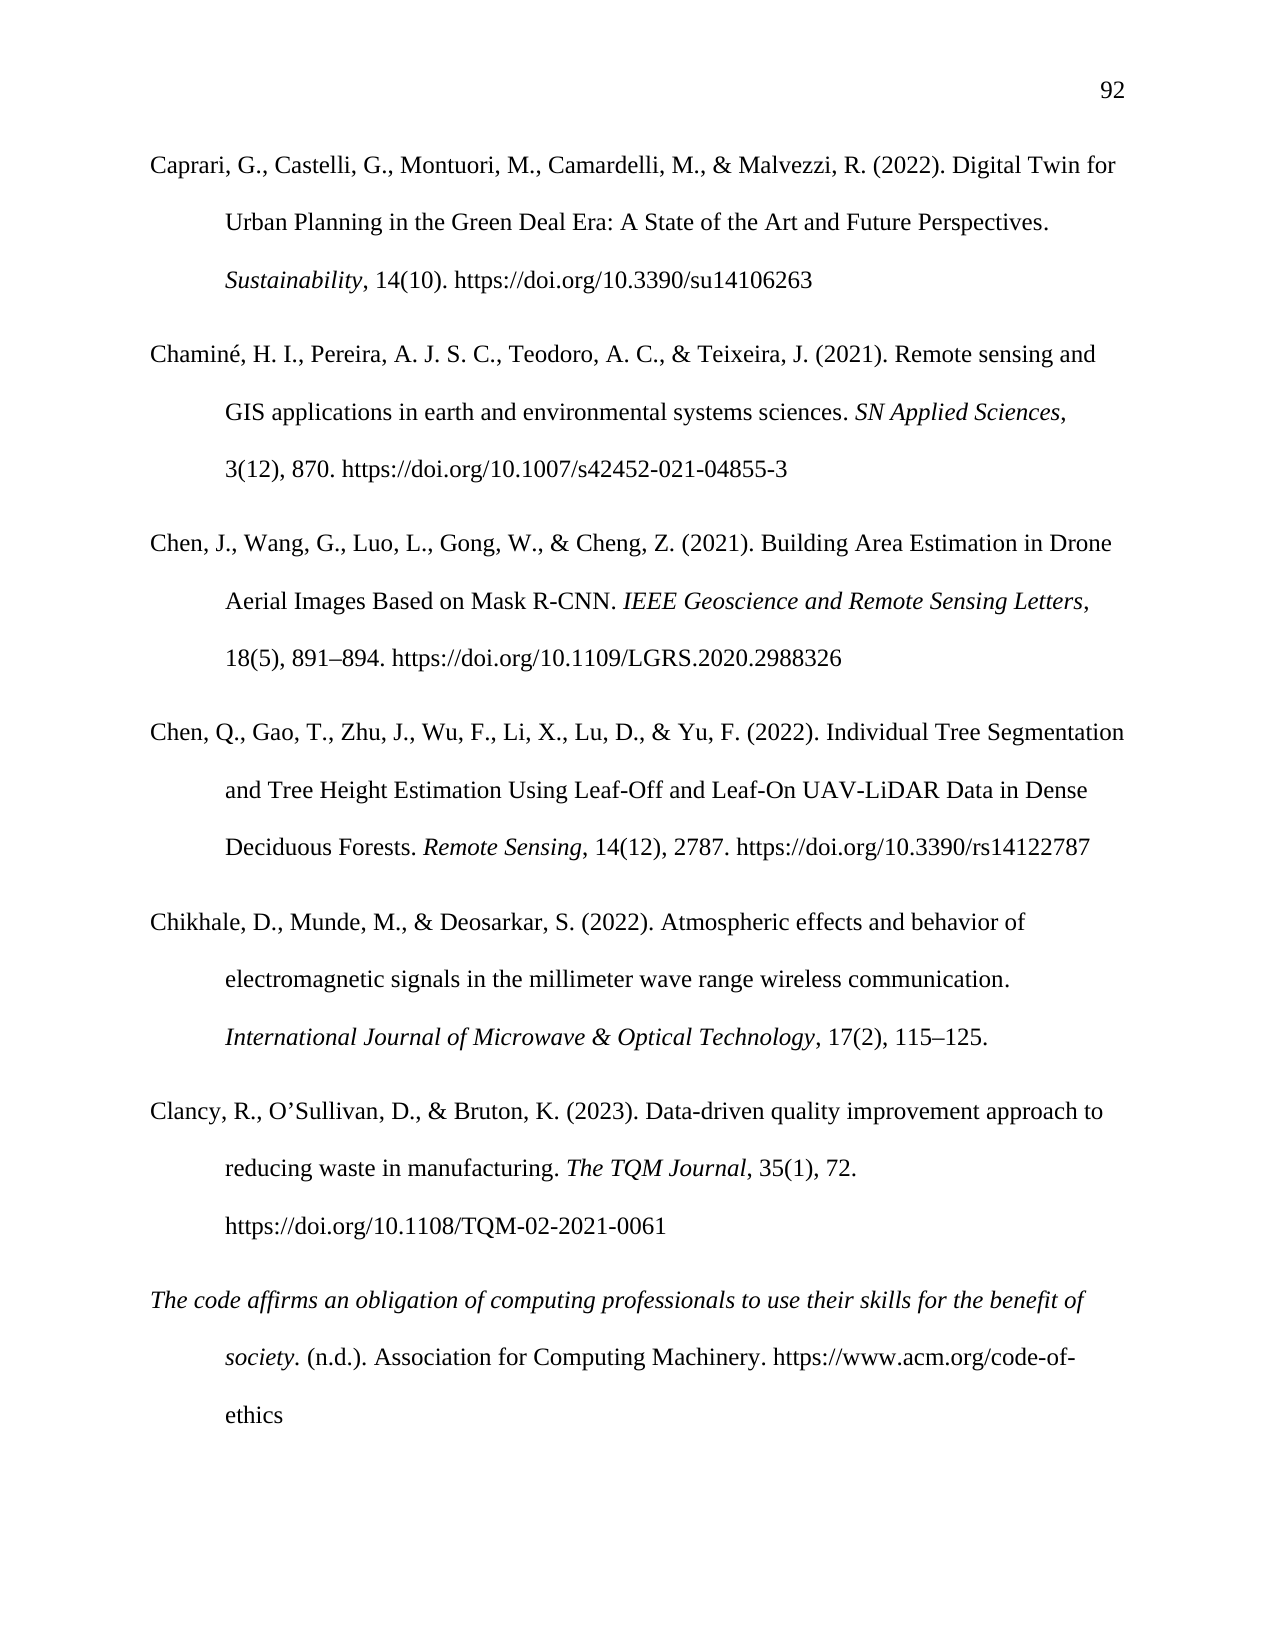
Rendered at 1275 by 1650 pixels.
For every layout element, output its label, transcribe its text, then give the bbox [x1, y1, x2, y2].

text Chen, J., Wang, G., Luo, L., Gong, W., & Cheng, Z. (2021). Building Area Estimation in Drone Aerial Images Based on Mask R-CNN. IEEE Geoscience and Remote Sensing Letters, 18(5), 891–894. https://doi.org/10.1109/LGRS.2020.2988326 [150, 528, 1125, 672]
text Chaminé, H. I., Pereira, A. J. S. C., Teodoro, A. C., & Teixeira, J. (2021). Remote sensing and GIS applications in earth and environmental systems sciences. SN Applied Sciences, 3(12), 870. https://doi.org/10.1007/s42452-021-04855-3 [150, 339, 1125, 483]
text The code affirms an obligation of computing professionals to use their skills for the benefit of society. (n.d.). Association for Computing Machinery. https://www.acm.org/code-of-ethics [150, 1285, 1125, 1429]
text Caprari, G., Castelli, G., Montuori, M., Camardelli, M., & Malvezzi, R. (2022). Digital Twin for Urban Planning in the Green Deal Era: A State of the Art and Future Perspectives. Sustainability, 14(10). https://doi.org/10.3390/su14106263 [150, 150, 1125, 294]
text Chen, Q., Gao, T., Zhu, J., Wu, F., Li, X., Lu, D., & Yu, F. (2022). Individual Tree Segmentation and Tree Height Estimation Using Leaf-Off and Leaf-On UAV-LiDAR Data in Dense Deciduous Forests. Remote Sensing, 14(12), 2787. https://doi.org/10.3390/rs14122787 [150, 717, 1125, 861]
text Chikhale, D., Munde, M., & Deosarkar, S. (2022). Atmospheric effects and behavior of electromagnetic signals in the millimeter wave range wireless communication. International Journal of Microwave & Optical Technology, 17(2), 115–125. [150, 907, 1125, 1050]
text Clancy, R., O’Sullivan, D., & Bruton, K. (2023). Data-driven quality improvement approach to reducing waste in manufacturing. The TQM Journal, 35(1), 72. https://doi.org/10.1108/TQM-02-2021-0061 [150, 1096, 1125, 1239]
